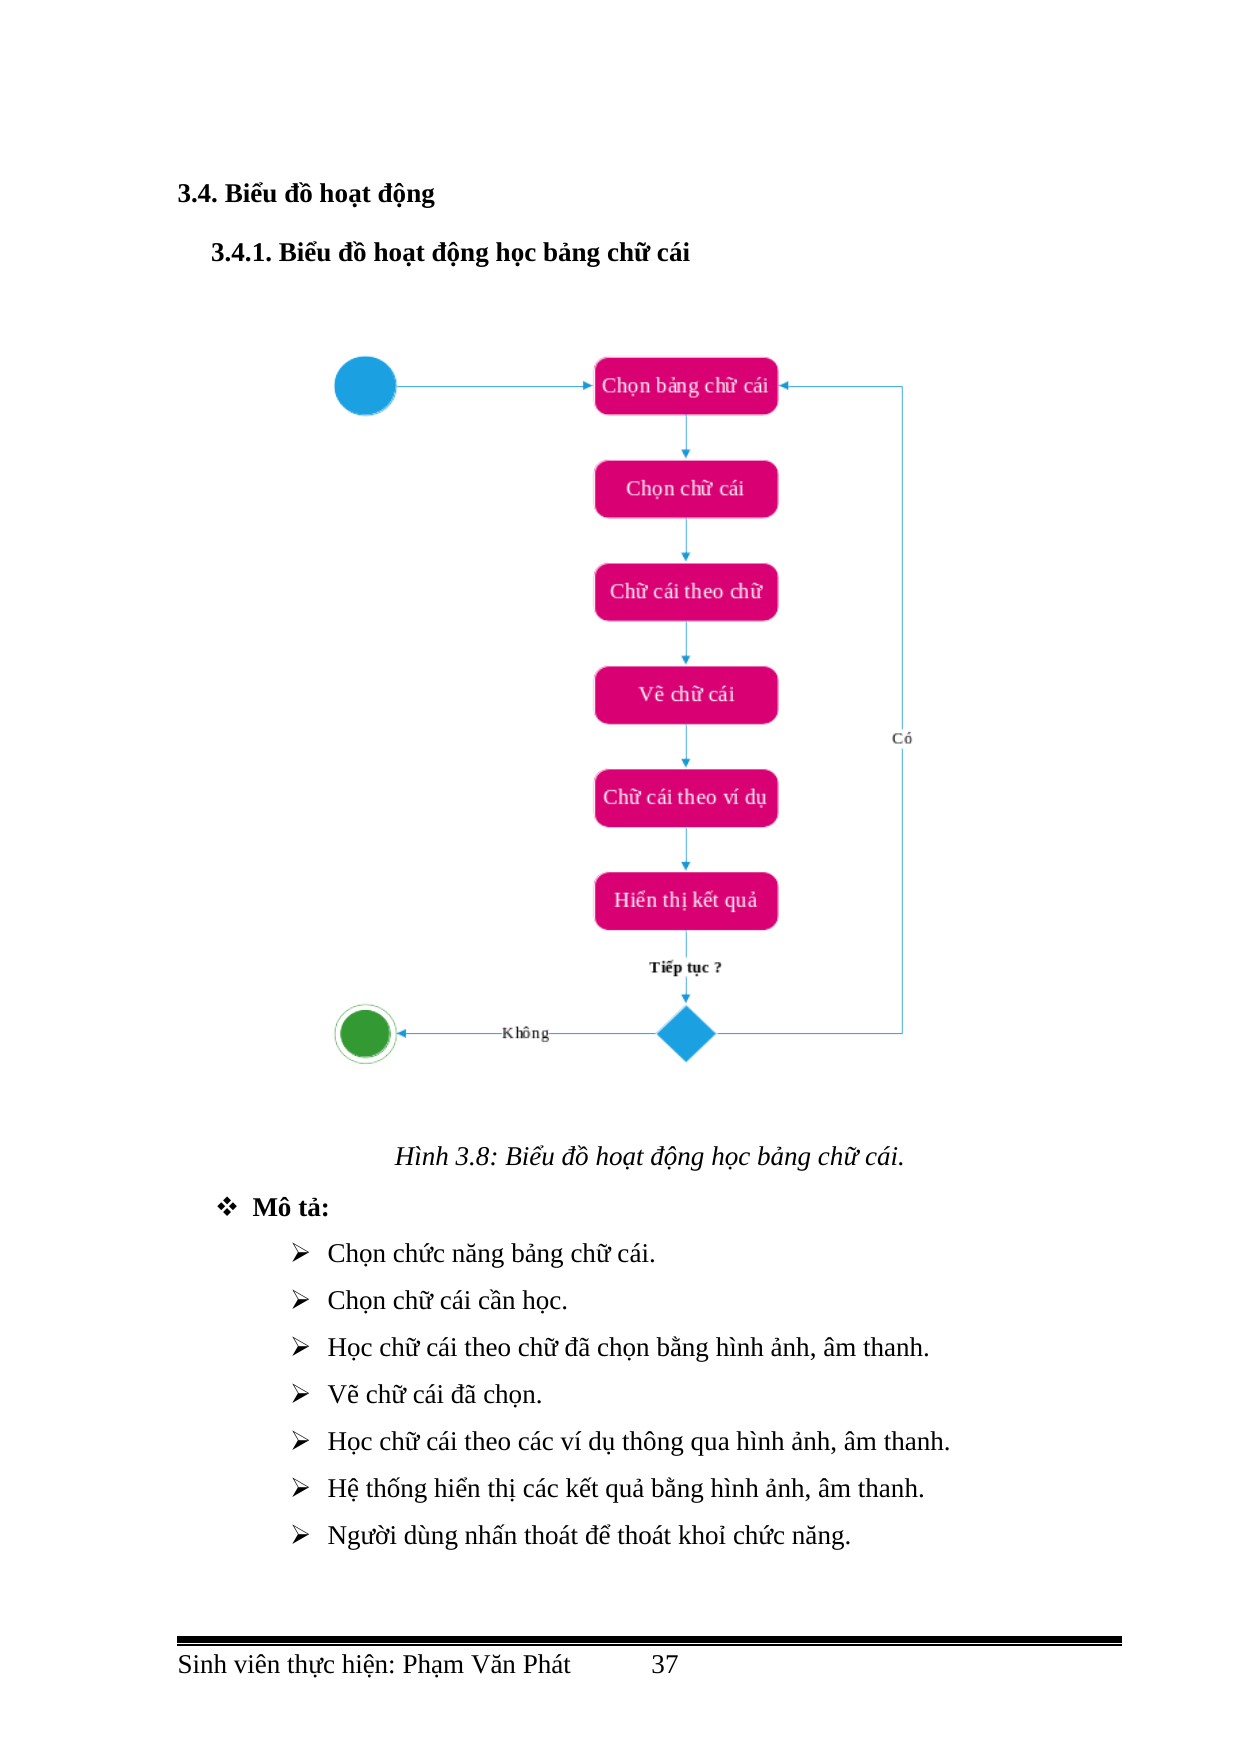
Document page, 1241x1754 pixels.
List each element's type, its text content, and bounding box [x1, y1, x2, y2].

list Chọn chữ cái cần học. [290, 1284, 1122, 1316]
list Người dùng nhấn thoát để thoát khoỉ chức năng. [290, 1519, 1122, 1550]
list Học chữ cái theo chữ đã chọn bằng hình ảnh, âm thanh. [290, 1331, 1122, 1363]
list Vẽ chữ cái đã chọn. [290, 1378, 1122, 1409]
text 3.4. Biểu đồ hoạt động [177, 177, 1122, 208]
list Học chữ cái theo các ví dụ thông qua hình ảnh, âm thanh. [290, 1425, 1122, 1456]
text 3.4.1. Biểu đồ hoạt động học bảng chữ cái [177, 236, 1122, 268]
list Mô tả: [215, 1191, 1122, 1222]
list Hệ thống hiển thị các kết quả bằng hình ảnh, âm thanh. [290, 1472, 1122, 1503]
list Chọn chức năng bảng chữ cái. [290, 1238, 1122, 1269]
text Hình 3.8: Biểu đồ hoạt động học bảng chữ cái. [177, 1141, 1122, 1172]
